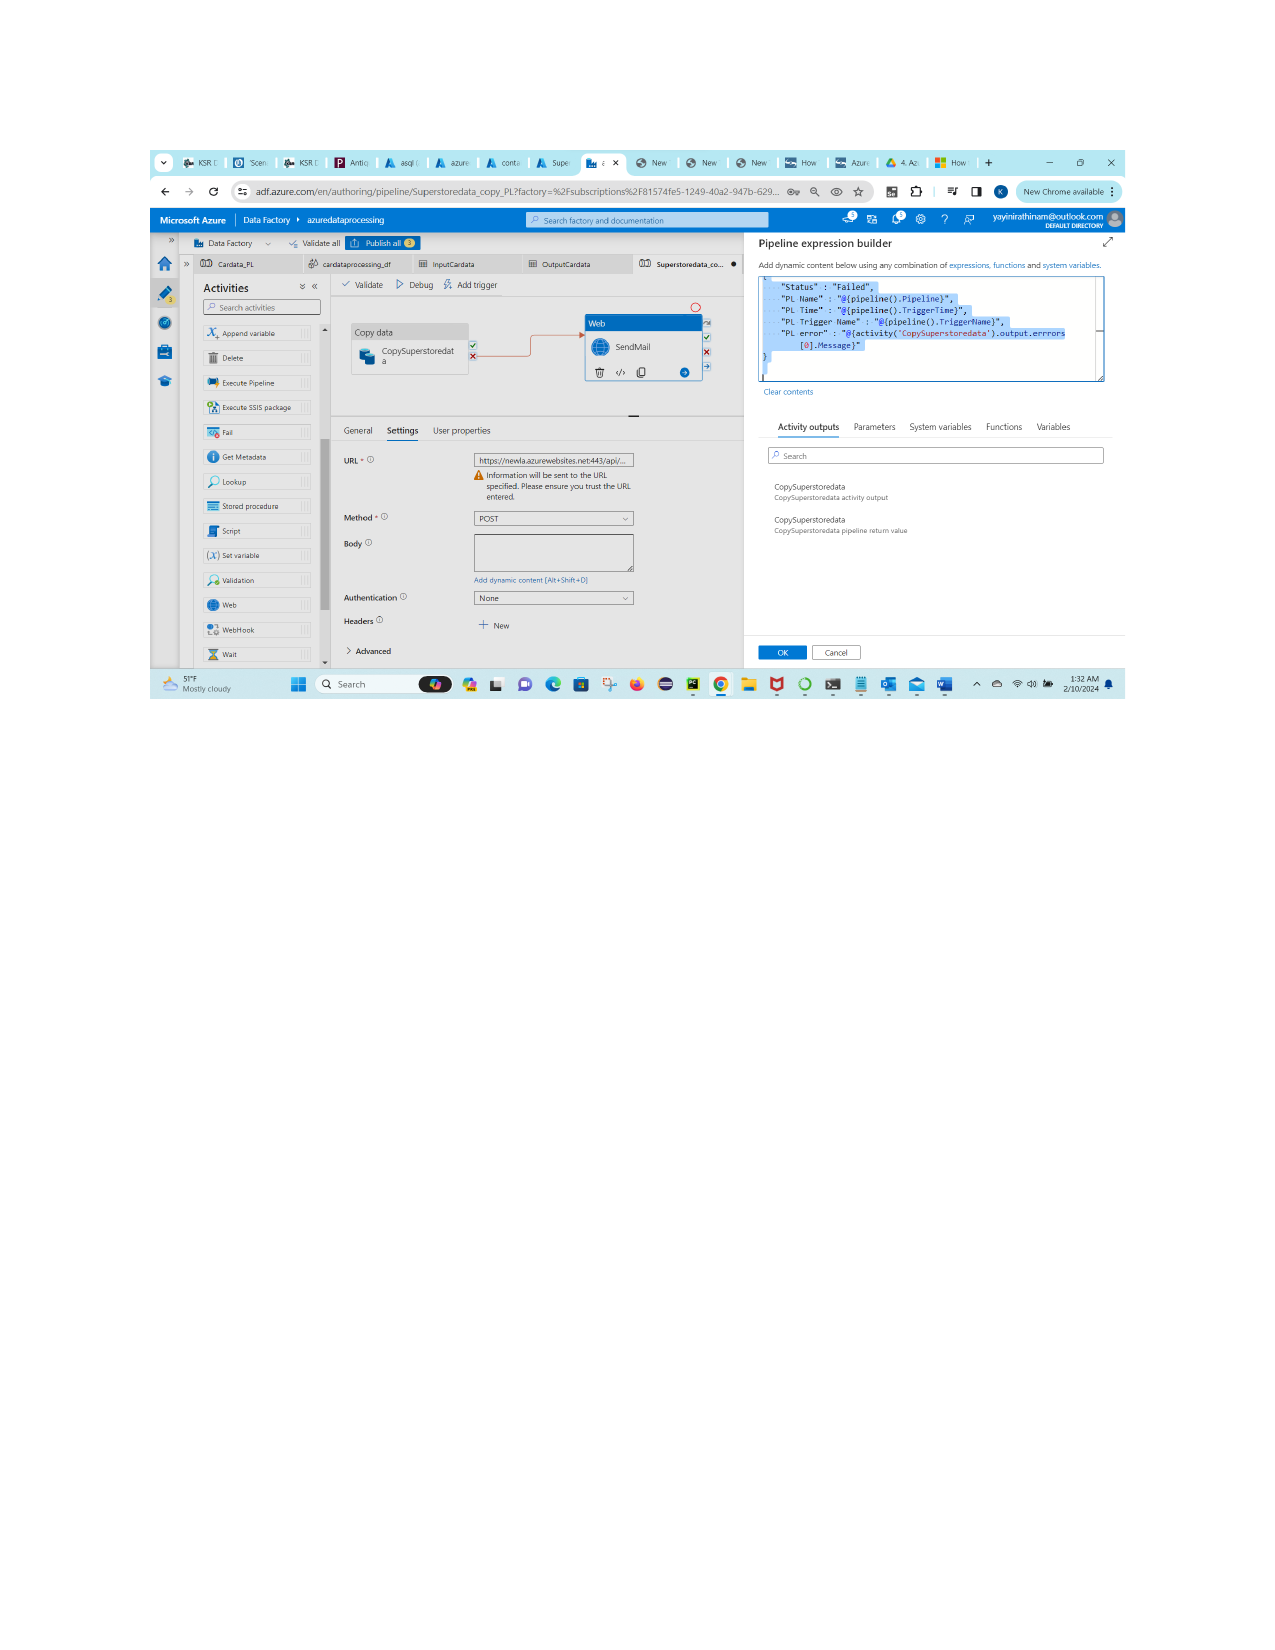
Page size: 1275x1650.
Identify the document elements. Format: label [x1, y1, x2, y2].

picture [150, 150, 1125, 699]
